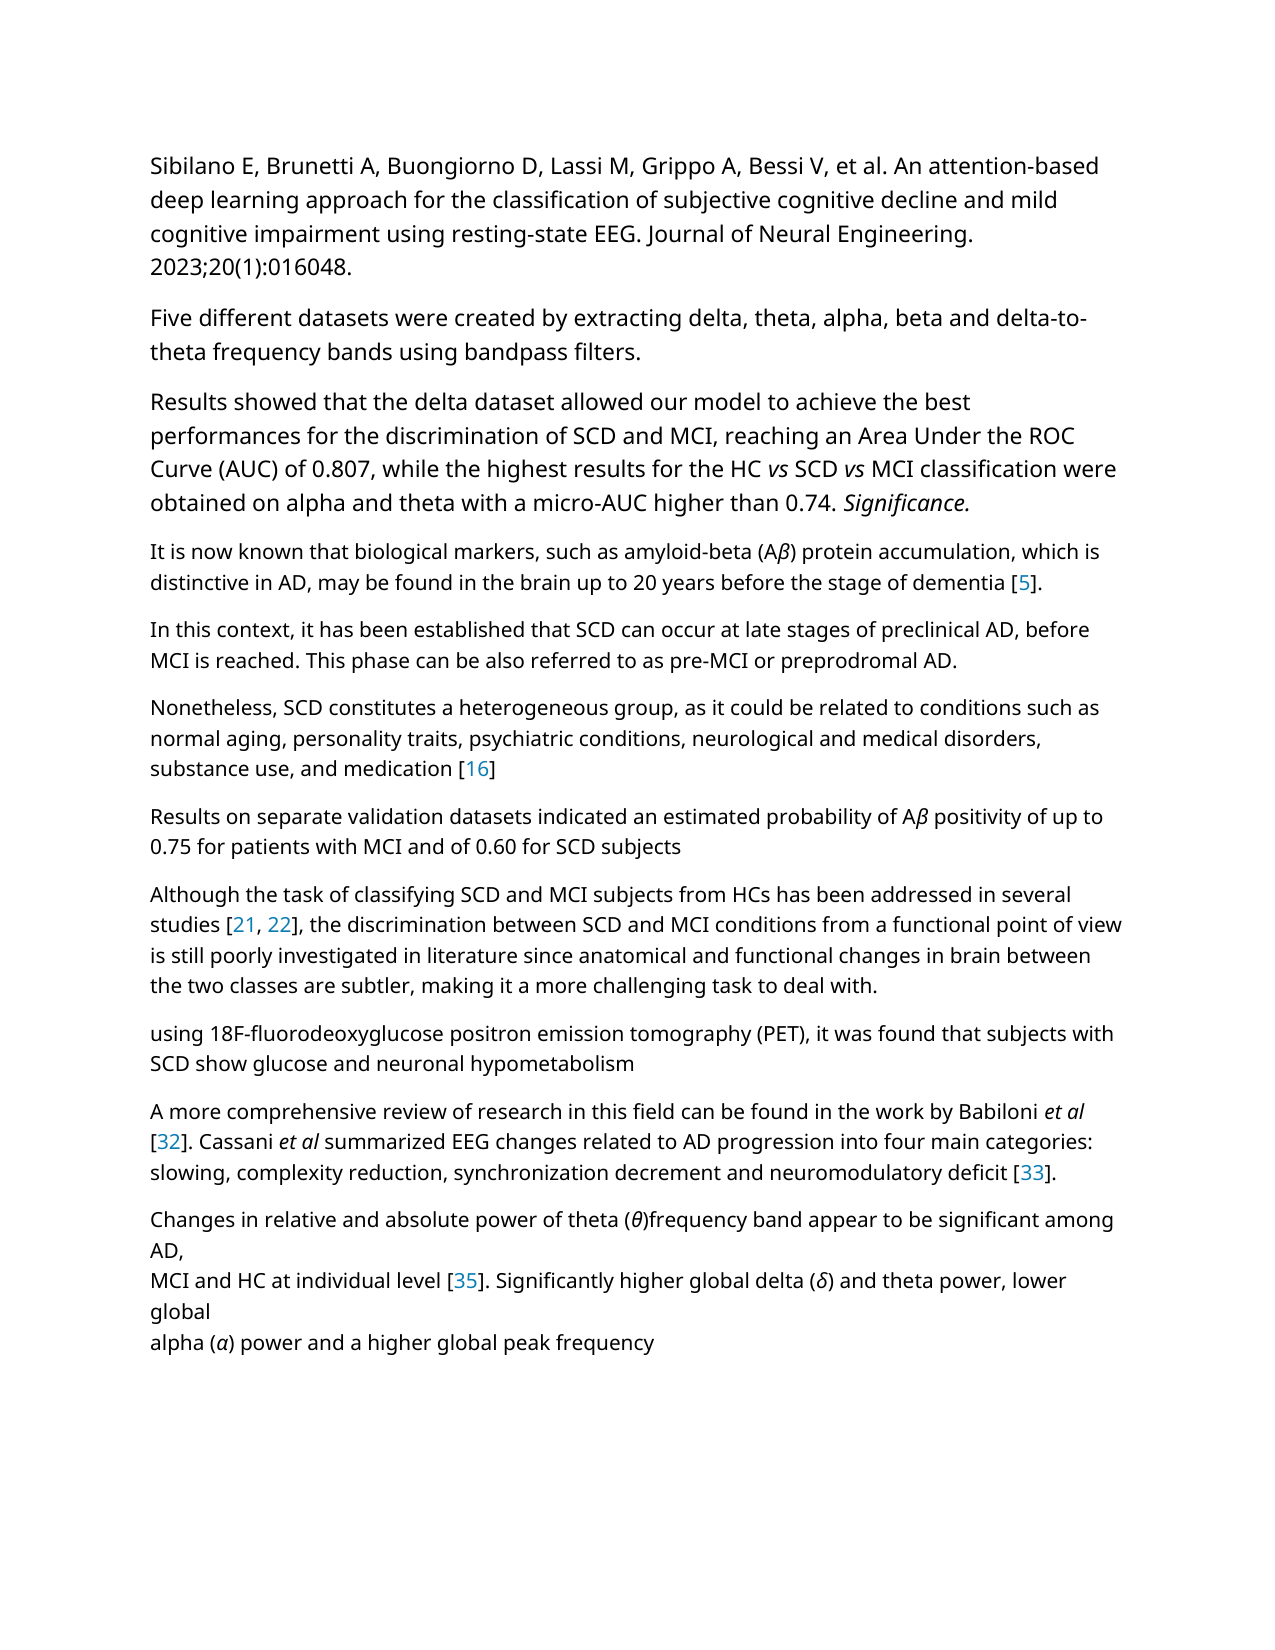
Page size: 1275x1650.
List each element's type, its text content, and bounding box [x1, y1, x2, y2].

text using 18F-fluorodeoxyglucose positron emission tomography (PET), it was found that subjects with SCD show glucose and neuronal hypometabolism [150, 1019, 1125, 1078]
text Nonetheless, SCD constitutes a heterogeneous group, as it could be related to conditions such as normal aging, personality traits, psychiatric conditions, neurological and medical disorders, substance use, and medication [16] [150, 693, 1125, 783]
text Five different datasets were created by extracting delta, theta, alpha, beta and delta-to-theta frequency bands using bandpass filters. [150, 302, 1125, 367]
text Results showed that the delta dataset allowed our model to achieve the best performances for the discrimination of SCD and MCI, reaching an Area Under the ROC Curve (AUC) of 0.807, while the highest results for the HC vs SCD vs MCI classification were obtained on alpha and theta with a micro-AUC higher than 0.74. Significance. [150, 386, 1125, 518]
text Sibilano E, Brunetti A, Buongiorno D, Lassi M, Grippo A, Bessi V, et al. An attention-based deep learning approach for the classification of subjective cognitive decline and mild cognitive impairment using resting-state EEG. Journal of Neural Engineering. 2023;20(1):016048. [150, 150, 1125, 282]
text In this context, it has been established that SCD can occur at late stages of preclinical AD, before MCI is reached. This phase can be also referred to as pre-MCI or preprodromal AD. [150, 615, 1125, 674]
text Although the task of classifying SCD and MCI subjects from HCs has been addressed in several studies [21, 22], the discrimination between SCD and MCI conditions from a functional point of view is still poorly investigated in literature since anatomical and functional changes in brain between the two classes are subtler, making it a more challenging task to deal with. [150, 880, 1125, 1000]
text It is now known that biological markers, such as amyloid-beta (Aβ) protein accumulation, which is distinctive in AD, may be found in the brain up to 20 years before the stage of dementia [5]. [150, 537, 1125, 597]
text Changes in relative and absolute power of theta (θ)frequency band appear to be significant among AD, MCI and HC at individual level [35]. Significantly higher global delta (δ) and theta power, lower global alpha (α) power and a higher global peak frequency [150, 1205, 1125, 1356]
text Results on separate validation datasets indicated an estimated probability of Aβ positivity of up to 0.75 for patients with MCI and of 0.60 for SCD subjects [150, 802, 1125, 861]
text A more comprehensive review of research in this field can be found in the work by Babiloni et al [32]. Cassani et al summarized EEG changes related to AD progression into four main categories: slowing, complexity reduction, synchronization decrement and neuromodulatory deficit [33]. [150, 1097, 1125, 1187]
